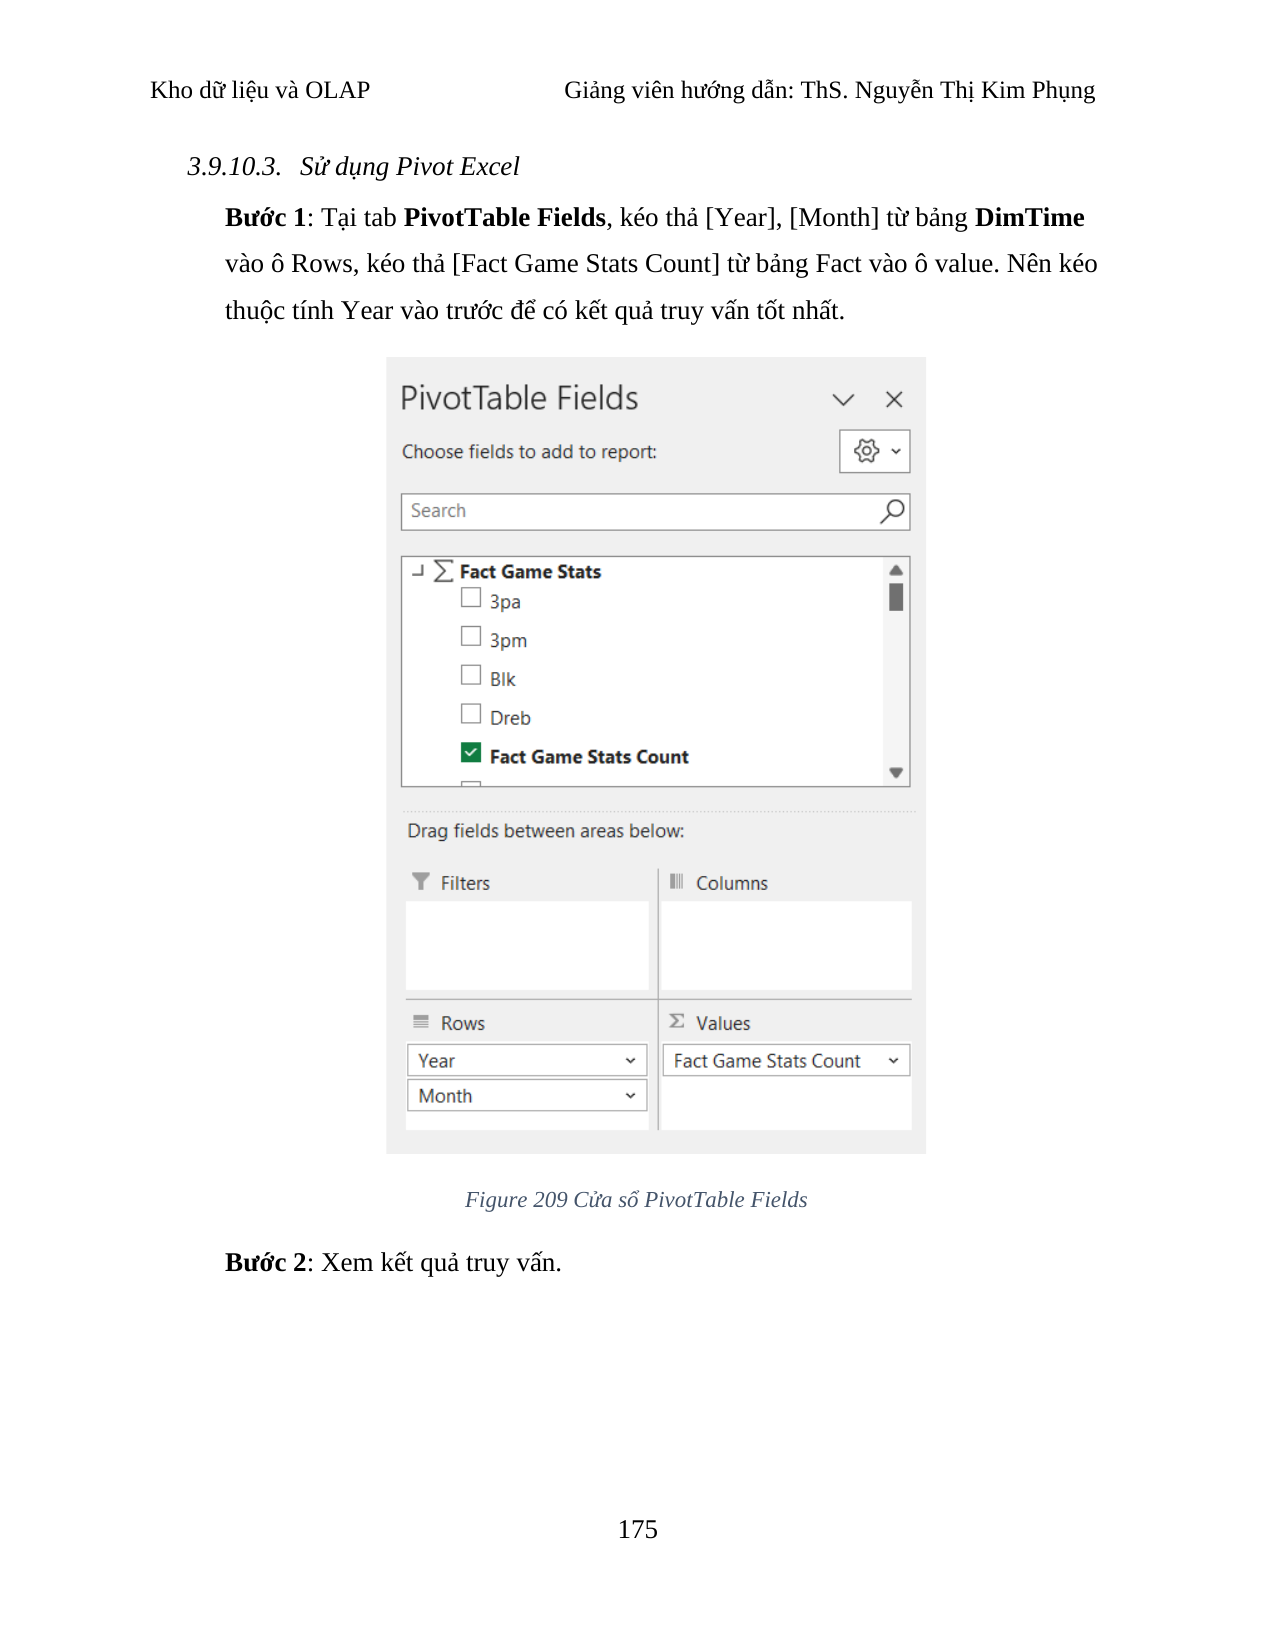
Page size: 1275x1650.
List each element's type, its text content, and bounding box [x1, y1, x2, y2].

list Sử dụng Pivot Excel [187, 150, 1125, 181]
text Bước 1: Tại tab PivotTable Fields, kéo thả [Year], [Month] từ bảng DimTime vào ô Rows, kéo thả [Fact Game Stats Count] từ bảng Fact vào ô value. Nên kéo thuộc tính Year vào trước để có kết quả truy vấn tốt nhất. [225, 201, 1125, 325]
picture [386, 357, 927, 1154]
text Figure 209 Cửa sổ PivotTable Fields [150, 1186, 1125, 1212]
text Bước 2: Xem kết quả truy vấn. [187, 1246, 1125, 1277]
